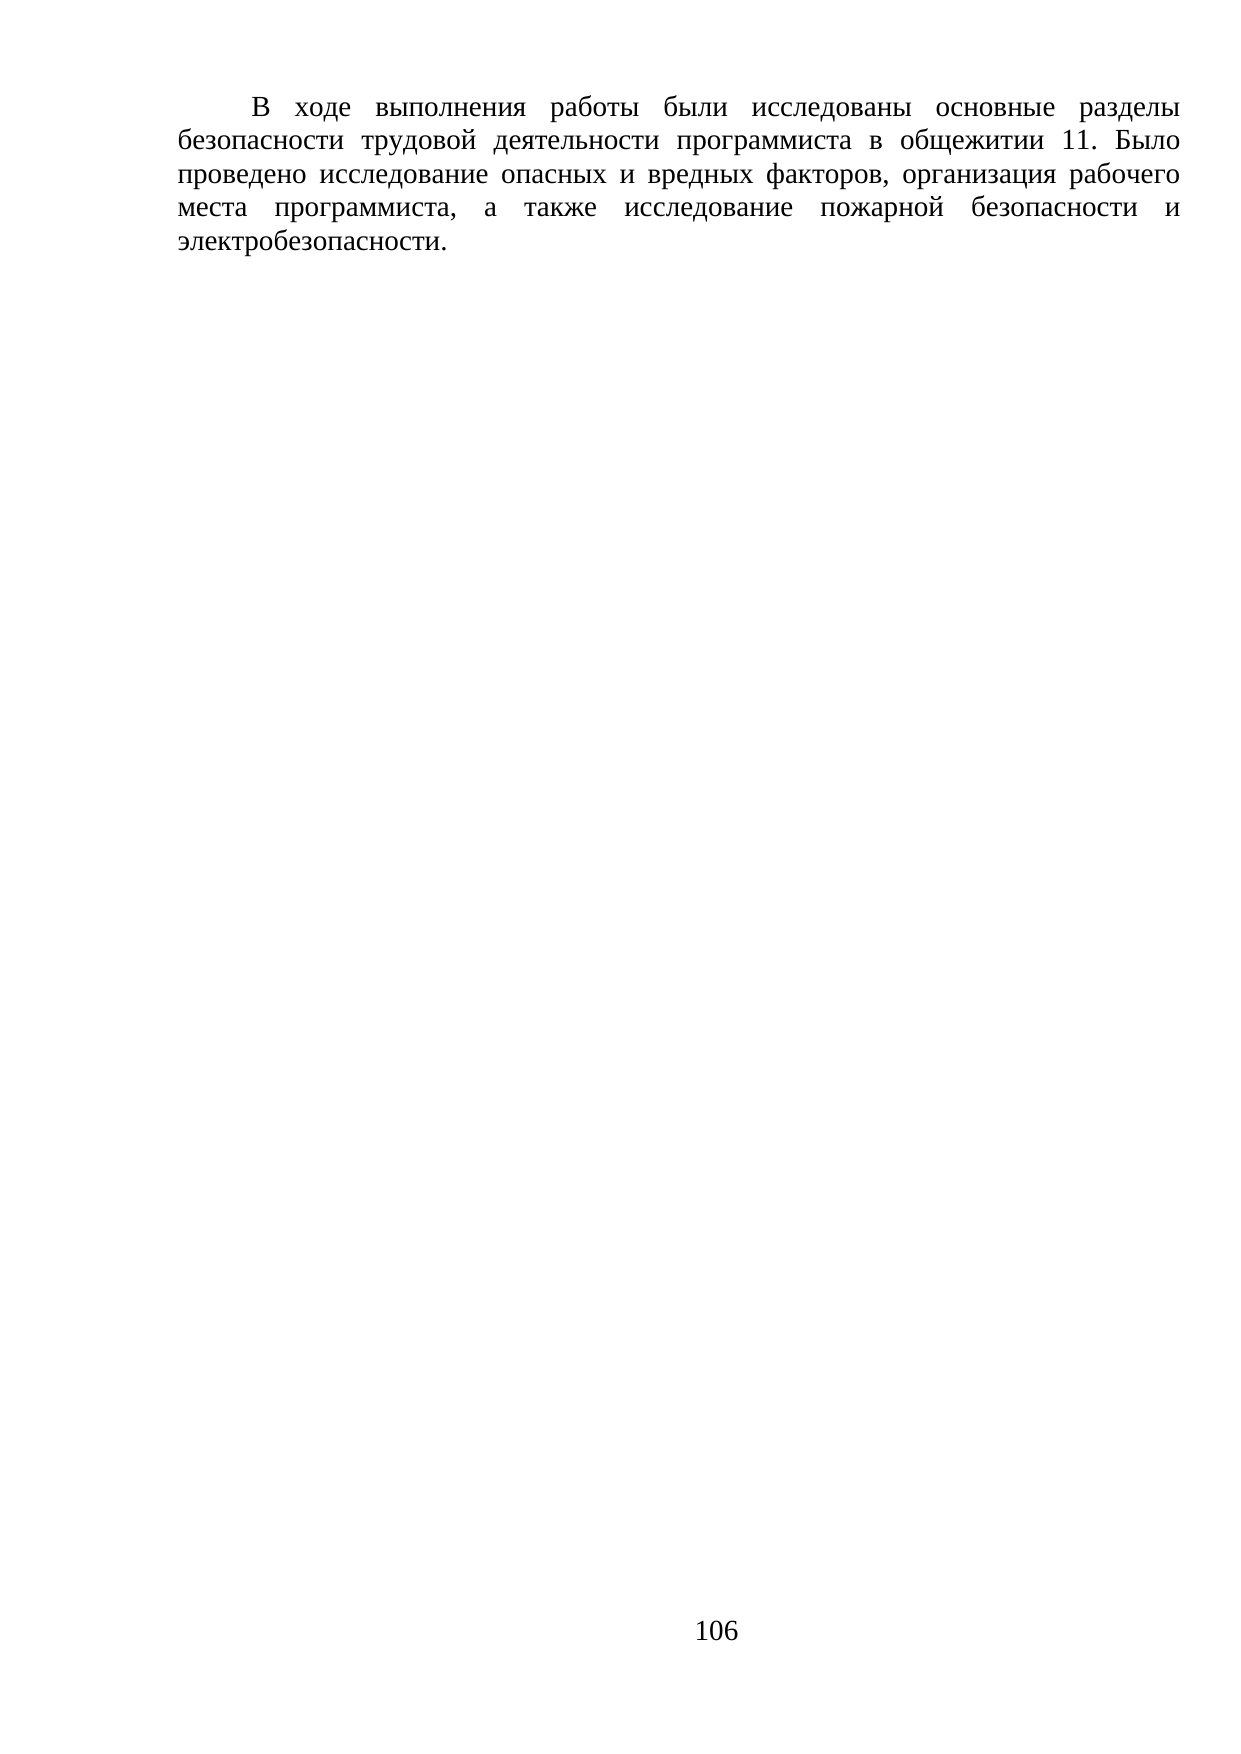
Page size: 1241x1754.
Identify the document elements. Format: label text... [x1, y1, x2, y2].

text В ходе выполнения работы были исследованы основные разделы безопасности трудовой деятельности программиста в общежитии 11. Было проведено исследование опасных и вредных факторов, организация рабочего места программиста, а также исследование пожарной безопасности и электробезопасности. [177, 89, 1181, 256]
